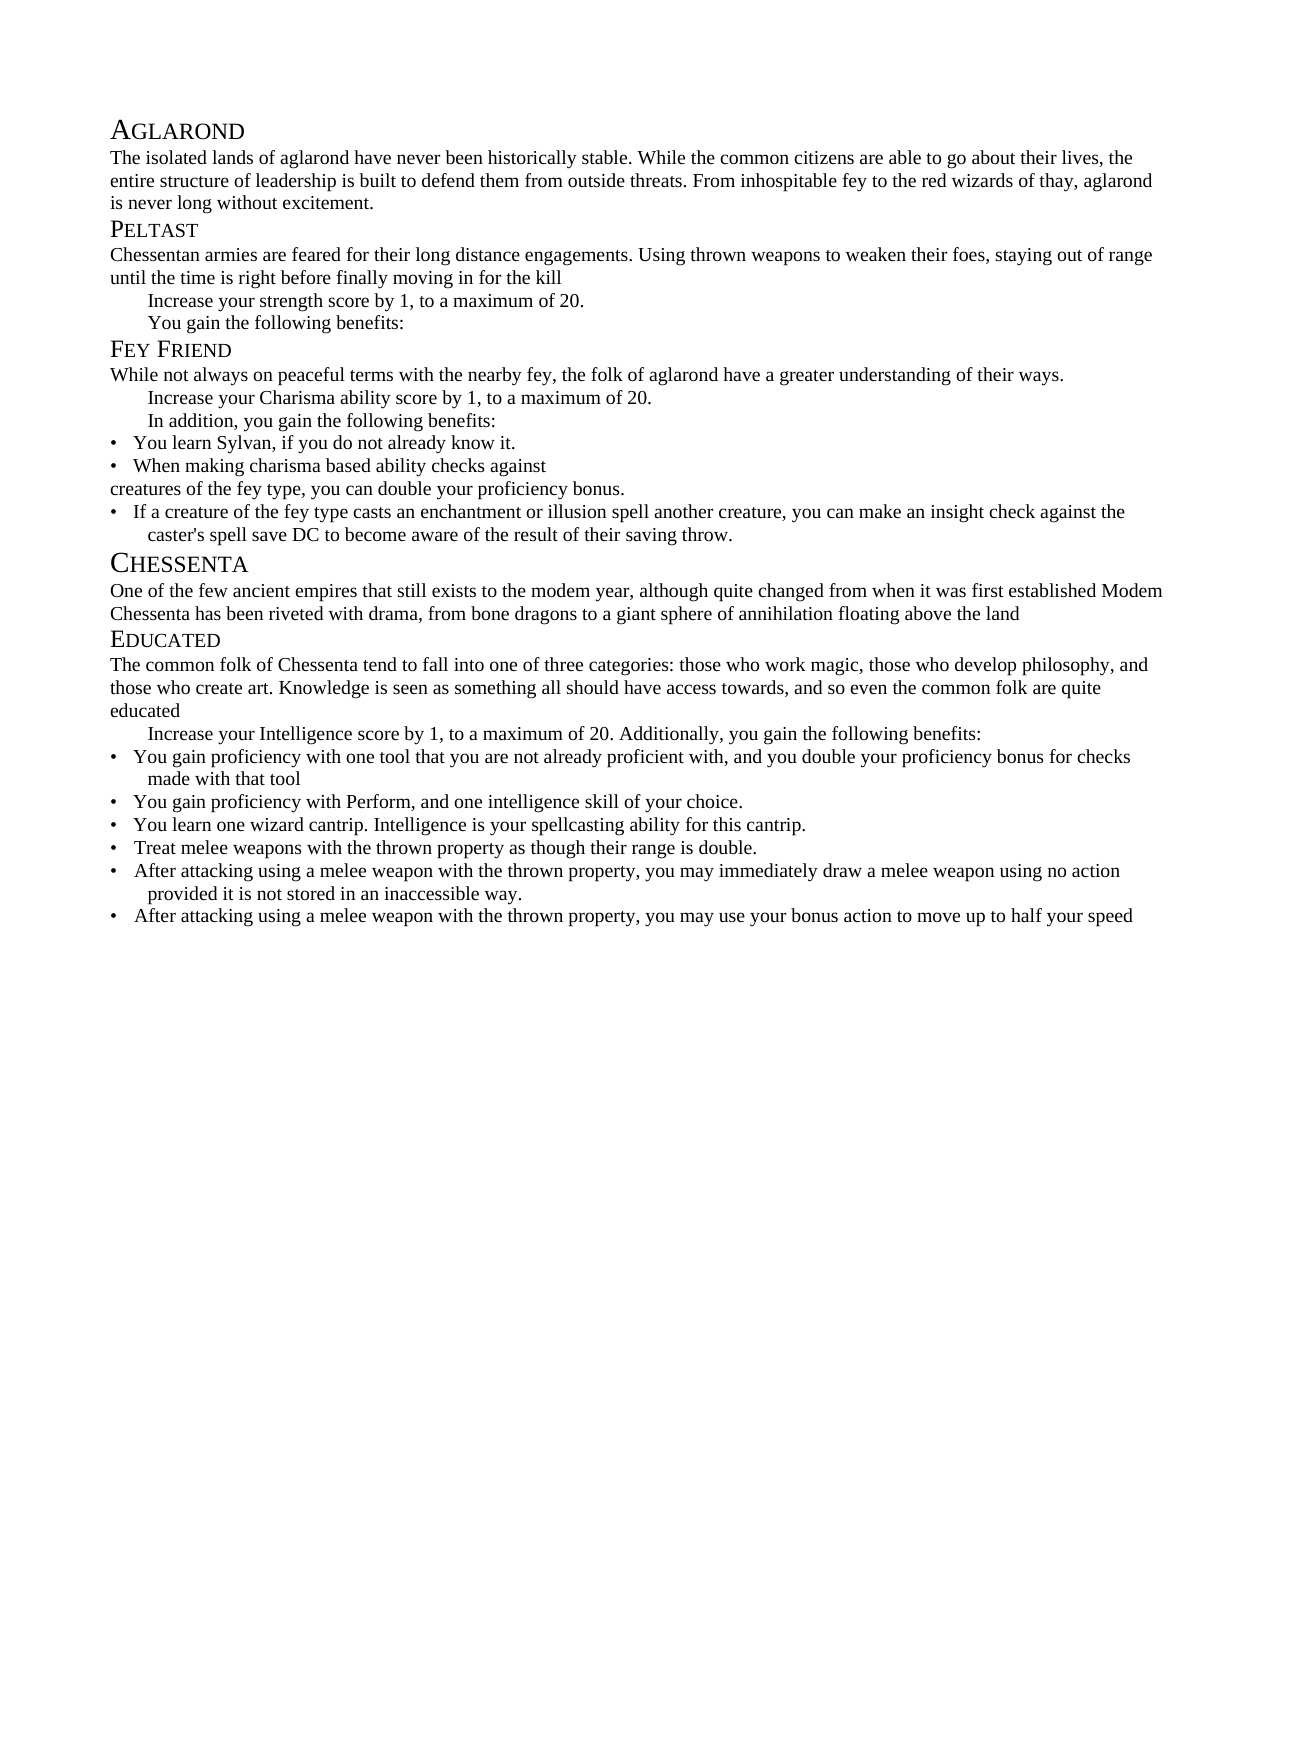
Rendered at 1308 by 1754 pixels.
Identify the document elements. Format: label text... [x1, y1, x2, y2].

text Increase your strength score by 1, to a maximum of 20. [110, 288, 1165, 311]
list Treat melee weapons with the thrown property as though their range is double. [110, 836, 1165, 859]
text Educated [110, 624, 1165, 653]
list After attacking using a melee weapon with the thrown property, you may use your bonus action to move up to half your speed [110, 904, 1165, 927]
list You learn one wizard cantrip. Intelligence is your spellcasting ability for this cantrip. [110, 813, 1165, 836]
text Increase your Intelligence score by 1, to a maximum of 20. Additionally, you gain the following benefits: [110, 722, 1165, 744]
text Fey Friend [110, 334, 1165, 363]
text Aglarond [110, 112, 1165, 146]
text creatures of the fey type, you can double your proficiency bonus. [110, 477, 1165, 500]
text Chessenta [110, 545, 1165, 579]
text While not always on peaceful terms with the nearby fey, the folk of aglarond have a greater understanding of their ways. [110, 363, 1165, 386]
text The isolated lands of aglarond have never been historically stable. While the common citizens are able to go about their lives, the entire structure of leadership is built to defend them from outside threats. From inhospitable fey to the red wizards of thay, aglarond is never long without excitement. [110, 146, 1165, 214]
text One of the few ancient empires that still exists to the modem year, although quite changed from when it was first established Modem Chessenta has been riveted with drama, from bone dragons to a giant sphere of annihilation floating above the land [110, 579, 1165, 624]
text In addition, you gain the following benefits: [110, 408, 1165, 431]
text Peltast [110, 214, 1165, 243]
list If a creature of the fey type casts an enchantment or illusion spell another creature, you can make an insight check against the caster's spell save DC to become aware of the result of their saving throw. [110, 500, 1165, 545]
list After attacking using a melee weapon with the thrown property, you may immediately draw a melee weapon using no action provided it is not stored in an inaccessible way. [110, 859, 1165, 904]
text Increase your Charisma ability score by 1, to a maximum of 20. [110, 386, 1165, 408]
list When making charisma based ability checks against [110, 454, 1165, 477]
list You learn Sylvan, if you do not already know it. [110, 431, 1165, 454]
text You gain the following benefits: [110, 311, 1165, 334]
list You gain proficiency with Perform, and one intelligence skill of your choice. [110, 790, 1165, 813]
text The common folk of Chessenta tend to fall into one of three categories: those who work magic, those who develop philosophy, and those who create art. Knowledge is seen as something all should have access towards, and so even the common folk are quite educated [110, 653, 1165, 722]
list You gain proficiency with one tool that you are not already proficient with, and you double your proficiency bonus for checks made with that tool [110, 744, 1165, 790]
text Chessentan armies are feared for their long distance engagements. Using thrown weapons to weaken their foes, staying out of range until the time is right before finally moving in for the kill [110, 243, 1165, 288]
